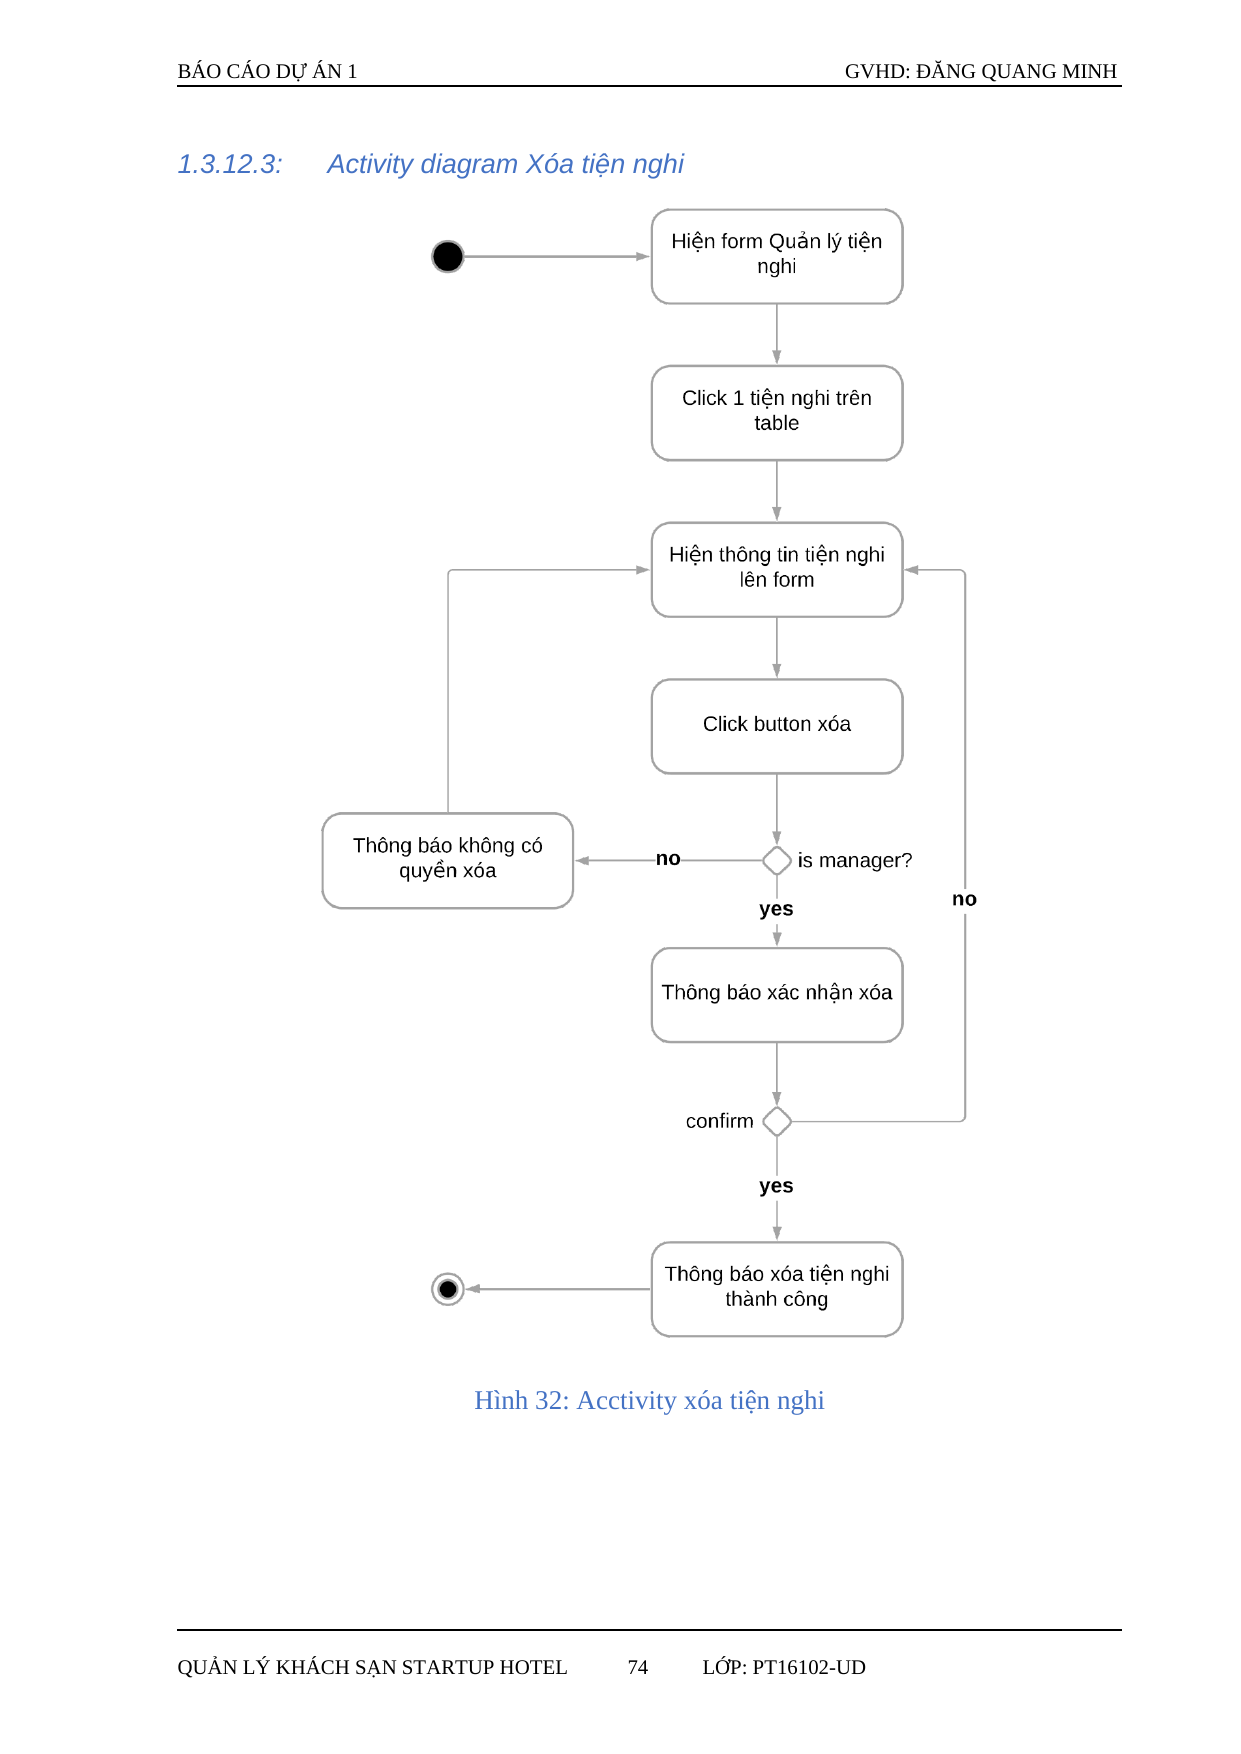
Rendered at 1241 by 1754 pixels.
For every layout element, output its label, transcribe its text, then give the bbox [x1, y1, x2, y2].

subtitle Activity diagram Xóa tiện nghi [177, 148, 1122, 179]
picture [291, 178, 1009, 1368]
